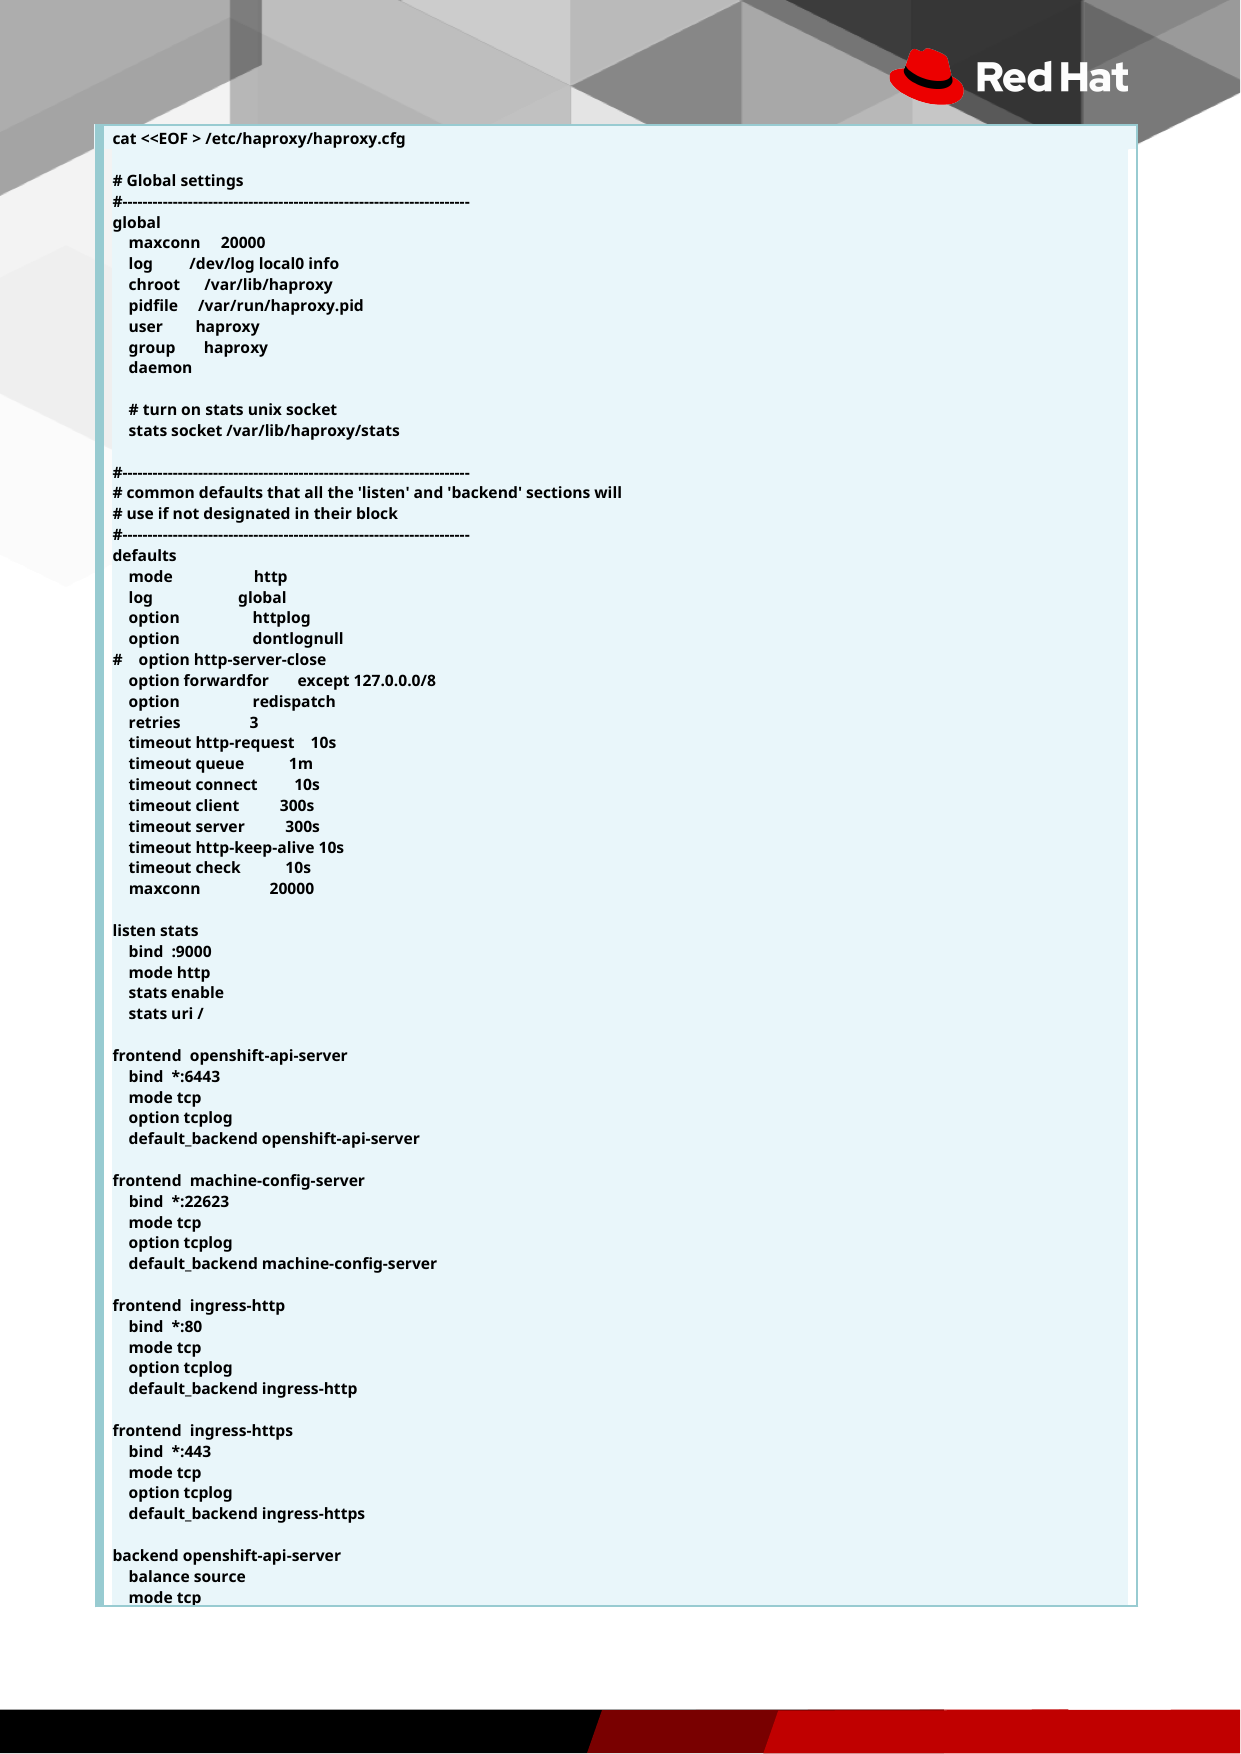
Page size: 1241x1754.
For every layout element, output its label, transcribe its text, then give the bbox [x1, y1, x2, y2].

text option dontlognull [112, 628, 1128, 649]
text # use if not designated in their block [112, 503, 1128, 524]
text group haproxy [112, 337, 1128, 357]
text frontend machine-config-server [112, 1170, 1128, 1191]
text frontend ingress-http [112, 1295, 1128, 1316]
text #--------------------------------------------------------------------- [112, 191, 1128, 212]
text mode tcp [112, 1087, 1128, 1107]
text # option http-server-close [112, 649, 1128, 670]
text mode http [112, 566, 1128, 587]
text bind *:443 [112, 1441, 1128, 1462]
text option tcplog [112, 1107, 1128, 1128]
text daemon [112, 357, 1128, 378]
text timeout client 300s [112, 795, 1128, 816]
text mode tcp [112, 1212, 1128, 1232]
text #--------------------------------------------------------------------- [112, 462, 1128, 482]
text bind *:80 [112, 1316, 1128, 1337]
text #--------------------------------------------------------------------- [112, 524, 1128, 545]
text default_backend openshift-api-server [112, 1128, 1128, 1149]
text cat <<EOF > /etc/haproxy/haproxy.cfg [104, 126, 1136, 149]
text bind *:22623 [112, 1191, 1128, 1212]
text maxconn 20000 [112, 878, 1128, 899]
text # turn on stats unix socket [112, 399, 1128, 420]
text timeout check 10s [112, 857, 1128, 878]
text user haproxy [112, 316, 1128, 337]
text frontend ingress-https [112, 1420, 1128, 1441]
text option forwardfor except 127.0.0.0/8 [112, 670, 1128, 691]
text log global [112, 587, 1128, 607]
text mode http [112, 962, 1128, 982]
text retries 3 [112, 712, 1128, 732]
text default_backend machine-config-server [112, 1253, 1128, 1274]
text balance source [112, 1566, 1128, 1587]
text bind :9000 [112, 941, 1128, 962]
text chroot /var/lib/haproxy [112, 274, 1128, 295]
text default_backend ingress-http [112, 1378, 1128, 1399]
text stats socket /var/lib/haproxy/stats [112, 420, 1128, 441]
text default_backend ingress-https [112, 1503, 1128, 1524]
text option tcplog [112, 1482, 1128, 1503]
text timeout connect 10s [112, 774, 1128, 795]
text mode tcp [112, 1587, 1128, 1605]
text maxconn 20000 [112, 232, 1128, 253]
text stats enable [112, 982, 1128, 1003]
text global [112, 212, 1128, 232]
text option tcplog [112, 1357, 1128, 1378]
text option redispatch [112, 691, 1128, 712]
text timeout queue 1m [112, 753, 1128, 774]
text option httplog [112, 607, 1128, 628]
text option tcplog [112, 1232, 1128, 1253]
text timeout server 300s [112, 816, 1128, 837]
text # Global settings [112, 170, 1128, 191]
text timeout http-request 10s [112, 732, 1128, 753]
text mode tcp [112, 1337, 1128, 1357]
text pidfile /var/run/haproxy.pid [112, 295, 1128, 316]
text log /dev/log local0 info [112, 253, 1128, 274]
text # common defaults that all the 'listen' and 'backend' sections will [112, 482, 1128, 503]
text bind *:6443 [112, 1066, 1128, 1087]
text mode tcp [112, 1462, 1128, 1482]
text listen stats [112, 920, 1128, 941]
text frontend openshift-api-server [112, 1045, 1128, 1066]
text timeout http-keep-alive 10s [112, 837, 1128, 857]
text defaults [112, 545, 1128, 566]
text backend openshift-api-server [112, 1545, 1128, 1566]
picture [889, 48, 1128, 105]
text stats uri / [112, 1003, 1128, 1024]
